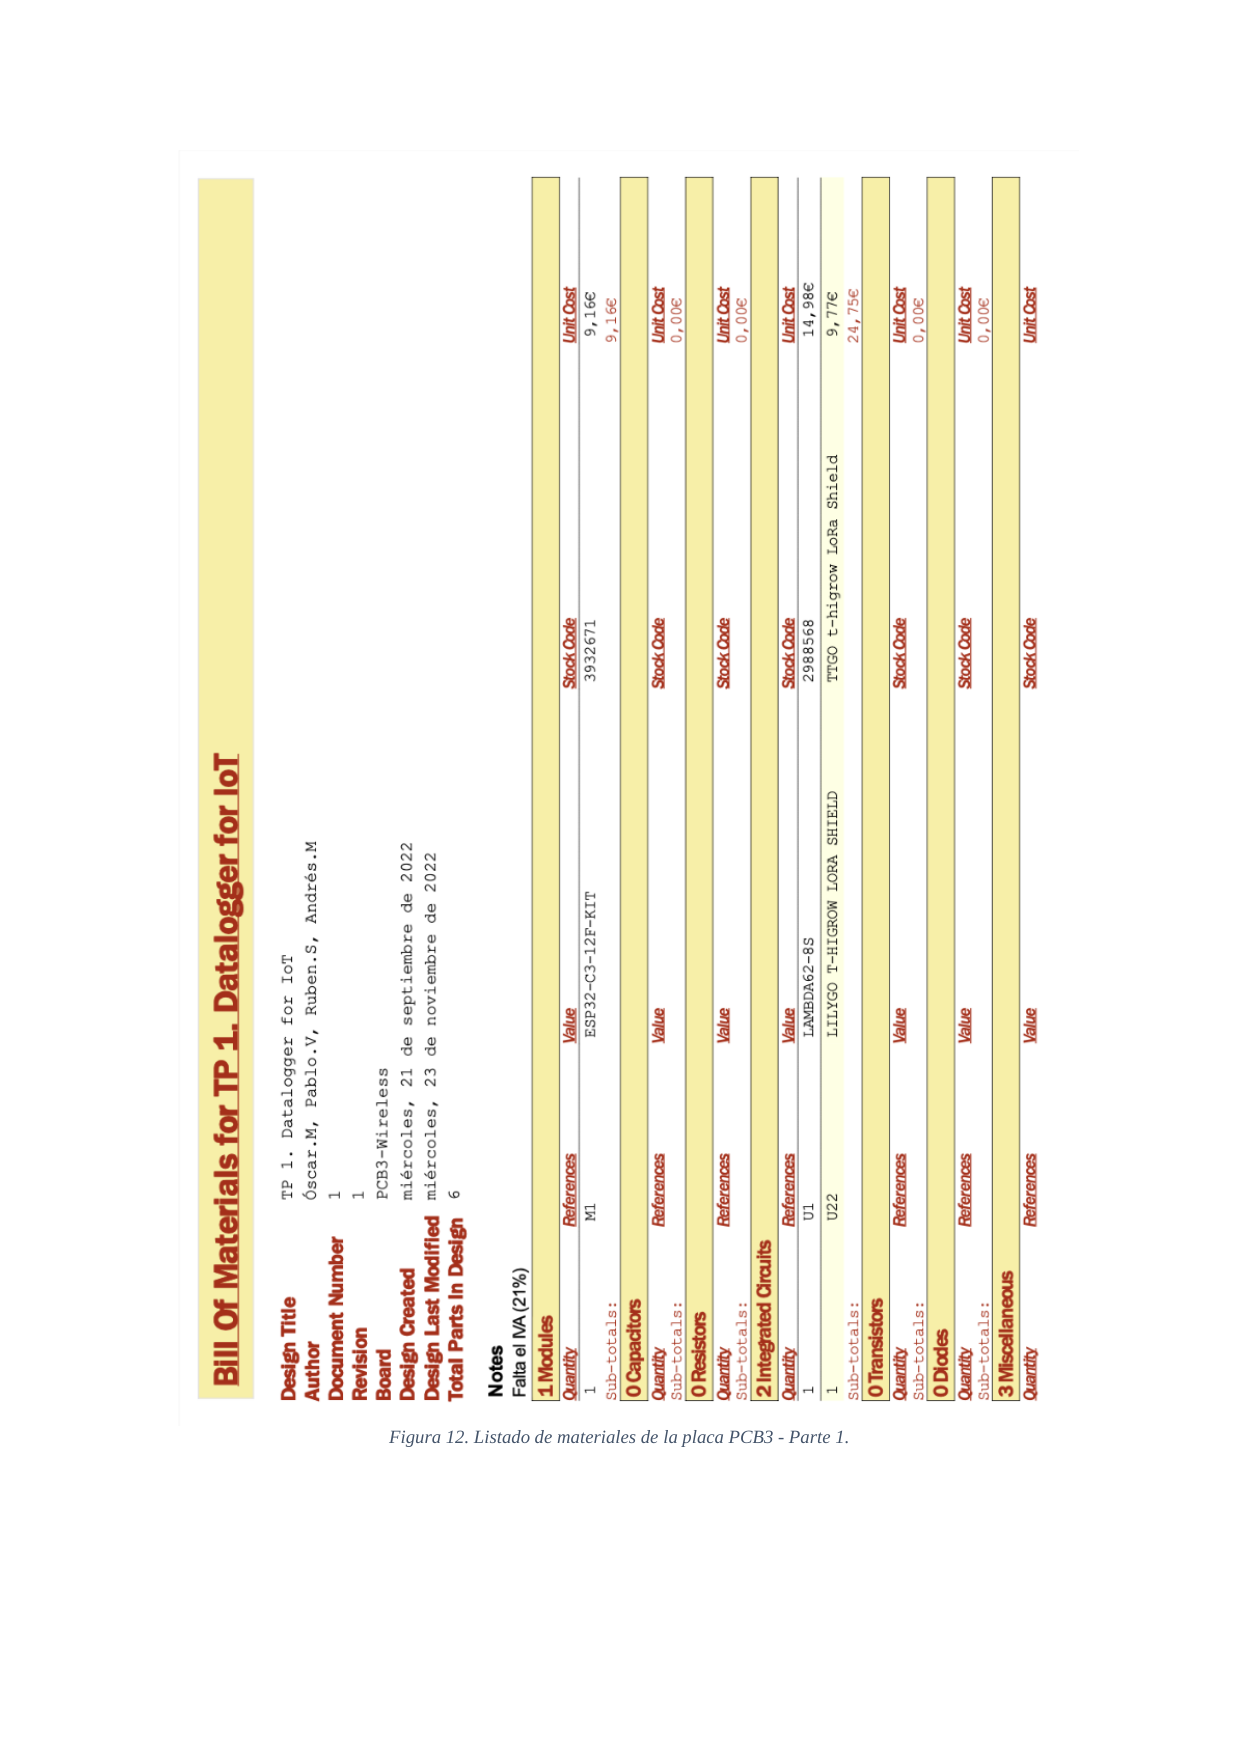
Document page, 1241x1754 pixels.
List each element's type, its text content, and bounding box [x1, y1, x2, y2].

text Figura 12. Listado de materiales de la placa PCB3 - Parte 1. [177, 1426, 1063, 1448]
picture [179, 151, 1078, 1426]
